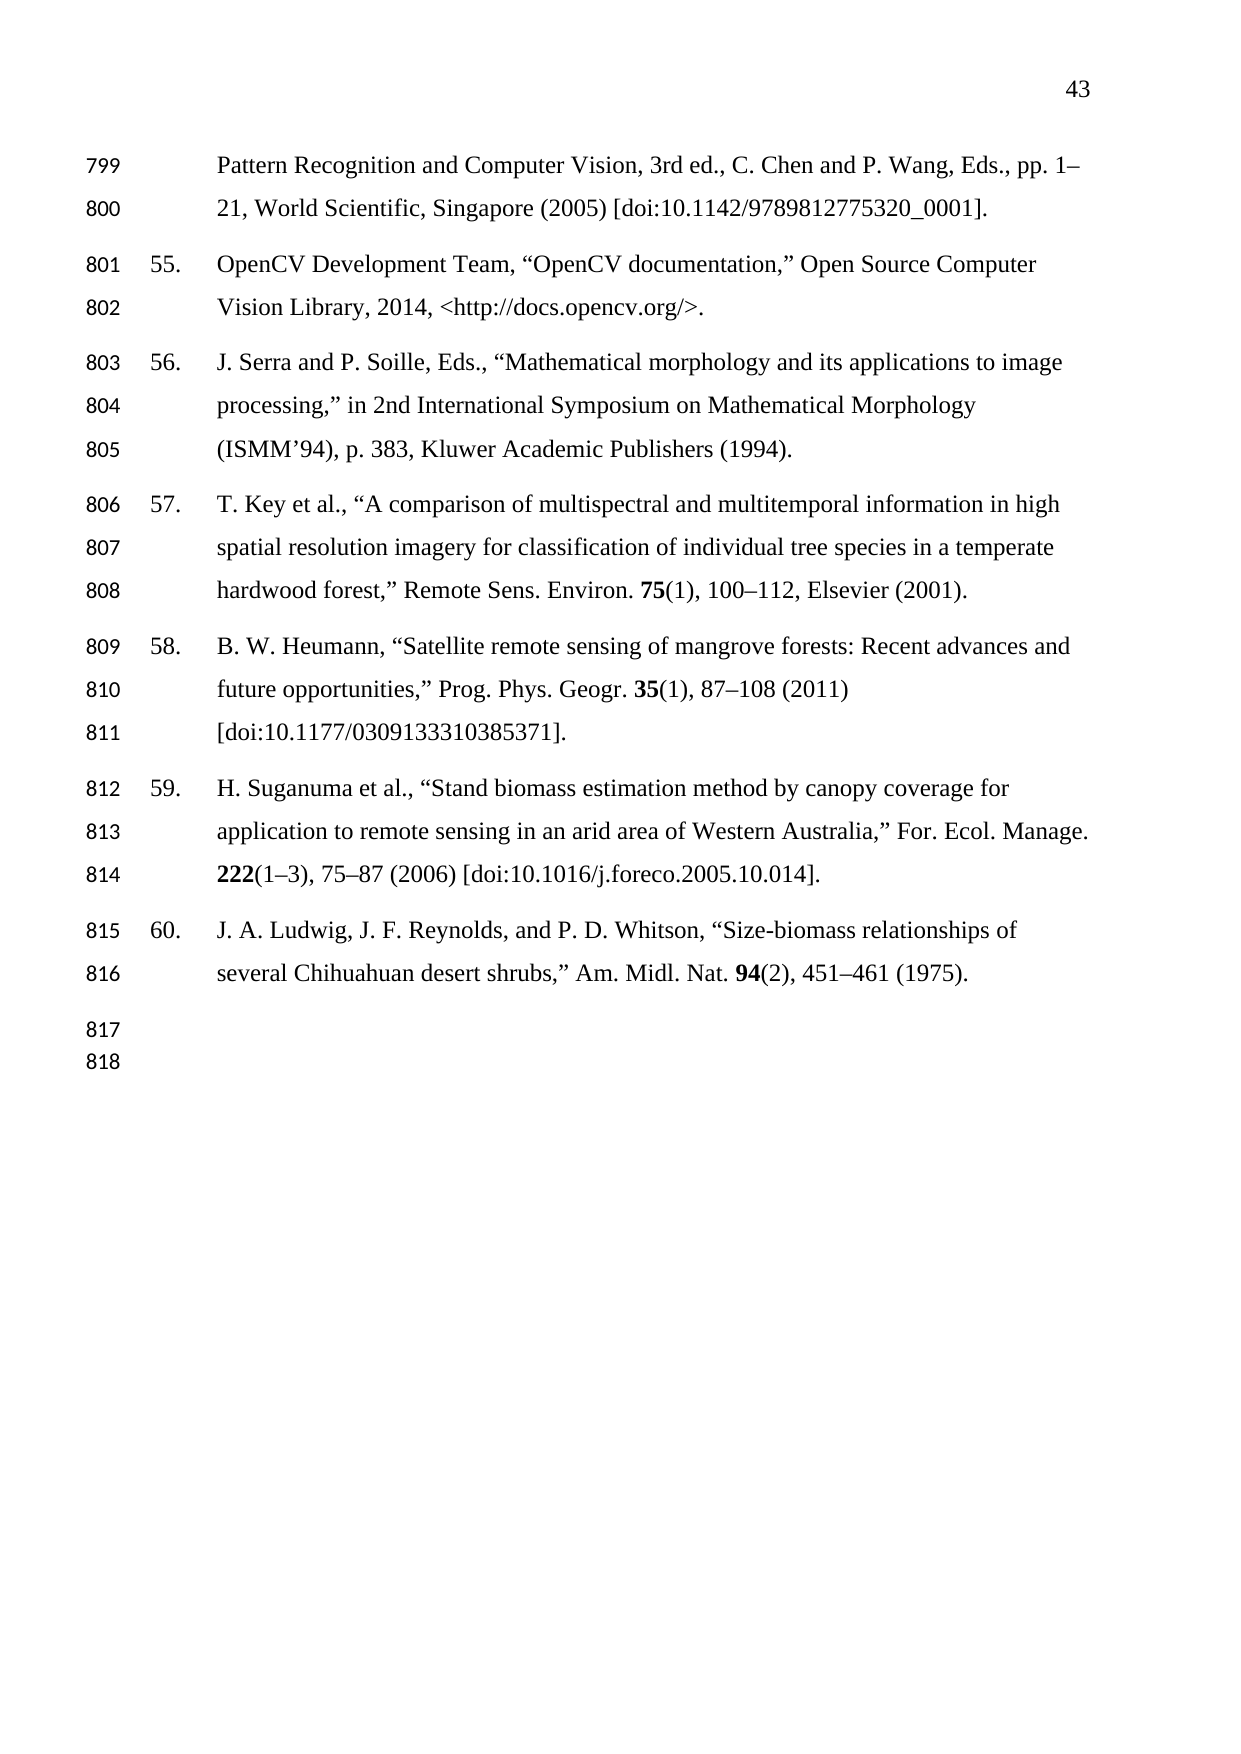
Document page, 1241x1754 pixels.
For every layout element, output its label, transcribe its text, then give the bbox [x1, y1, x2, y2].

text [150, 150, 1090, 222]
text 56. J. Serra and P. Soille, Eds., “Mathematical morphology and its applications to image processing,” in 2nd International Symposium on Mathematical Morphology (ISMM’94), p. 383, Kluwer Academic Publishers (1994). [150, 347, 1090, 462]
text 55. OpenCV Development Team, “OpenCV documentation,” Open Source Computer Vision Library, 2014, <http://docs.opencv.org/>. [150, 249, 1090, 321]
text 57. T. Key et al., “A comparison of multispectral and multitemporal information in high spatial resolution imagery for classification of individual tree species in a temperate hardwood forest,” Remote Sens. Environ. 75(1), 100–112, Elsevier (2001). [150, 489, 1090, 604]
text 58. B. W. Heumann, “Satellite remote sensing of mangrove forests: Recent advances and future opportunities,” Prog. Phys. Geogr. 35(1), 87–108 (2011) [doi:10.1177/0309133310385371]. [150, 631, 1090, 746]
text 59. H. Suganuma et al., “Stand biomass estimation method by canopy coverage for application to remote sensing in an arid area of Western Australia,” For. Ecol. Manage. 222(1–3), 75–87 (2006) [doi:10.1016/j.foreco.2005.10.014]. [150, 773, 1090, 888]
text 60. J. A. Ludwig, J. F. Reynolds, and P. D. Whitson, “Size-biomass relationships of several Chihuahuan desert shrubs,” Am. Midl. Nat. 94(2), 451–461 (1975). [150, 915, 1090, 987]
